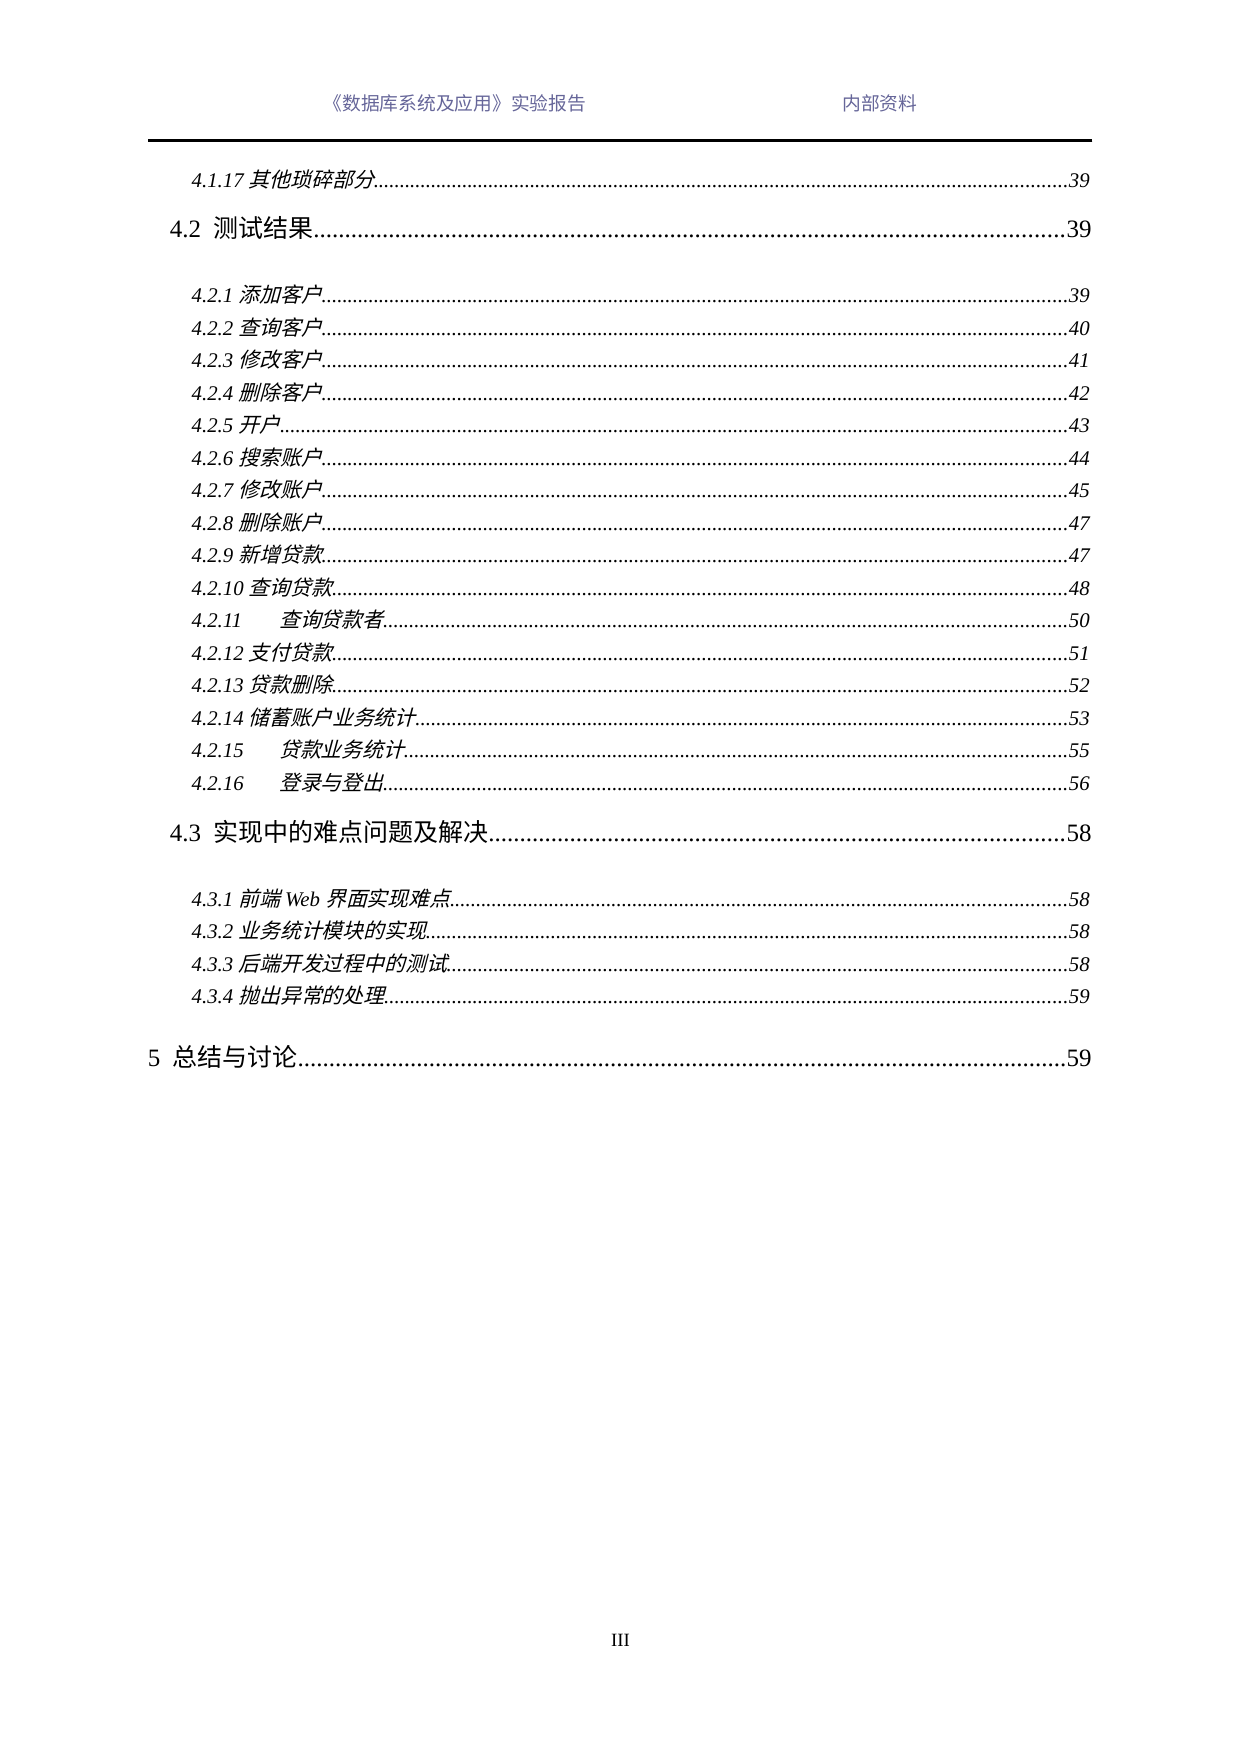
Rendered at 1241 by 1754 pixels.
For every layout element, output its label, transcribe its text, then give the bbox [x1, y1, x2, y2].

text 4.2.13 贷款删除 52 [191, 668, 1092, 700]
text 4.2.2 查询客户 40 [191, 310, 1092, 343]
text 4.3 实现中的难点问题及解决 58 [169, 798, 1092, 863]
text 4.2 测试结果 39 [169, 194, 1092, 259]
text 4.2.10 查询贷款 48 [191, 570, 1092, 603]
text 4.1.17 其他琐碎部分 39 [191, 162, 1092, 194]
text 4.3.4 抛出异常的处理 59 [191, 978, 1092, 1011]
text 4.2.3 修改客户 41 [191, 343, 1092, 375]
text 4.2.9 新增贷款 47 [191, 538, 1092, 570]
text 4.2.8 删除账户 47 [191, 505, 1092, 538]
text 4.3.3 后端开发过程中的测试 58 [191, 946, 1092, 978]
text 4.2.14 储蓄账户业务统计 53 [191, 700, 1092, 733]
text 4.2.15 贷款业务统计 55 [191, 733, 1092, 765]
text 4.2.7 修改账户 45 [191, 473, 1092, 505]
text 5 总结与讨论 59 [148, 1023, 1092, 1088]
text 4.2.16 登录与登出 56 [191, 765, 1092, 798]
text 4.3.1 前端 Web 界面实现难点 58 [191, 881, 1092, 913]
text 4.2.1 添加客户 39 [191, 278, 1092, 310]
text 4.2.11 查询贷款者 50 [191, 603, 1092, 635]
text 4.3.2 业务统计模块的实现 58 [191, 913, 1092, 946]
text 4.2.12 支付贷款 51 [191, 635, 1092, 668]
text 4.2.4 删除客户 42 [191, 375, 1092, 408]
text 4.2.6 搜索账户 44 [191, 440, 1092, 473]
text 4.2.5 开户 43 [191, 408, 1092, 440]
